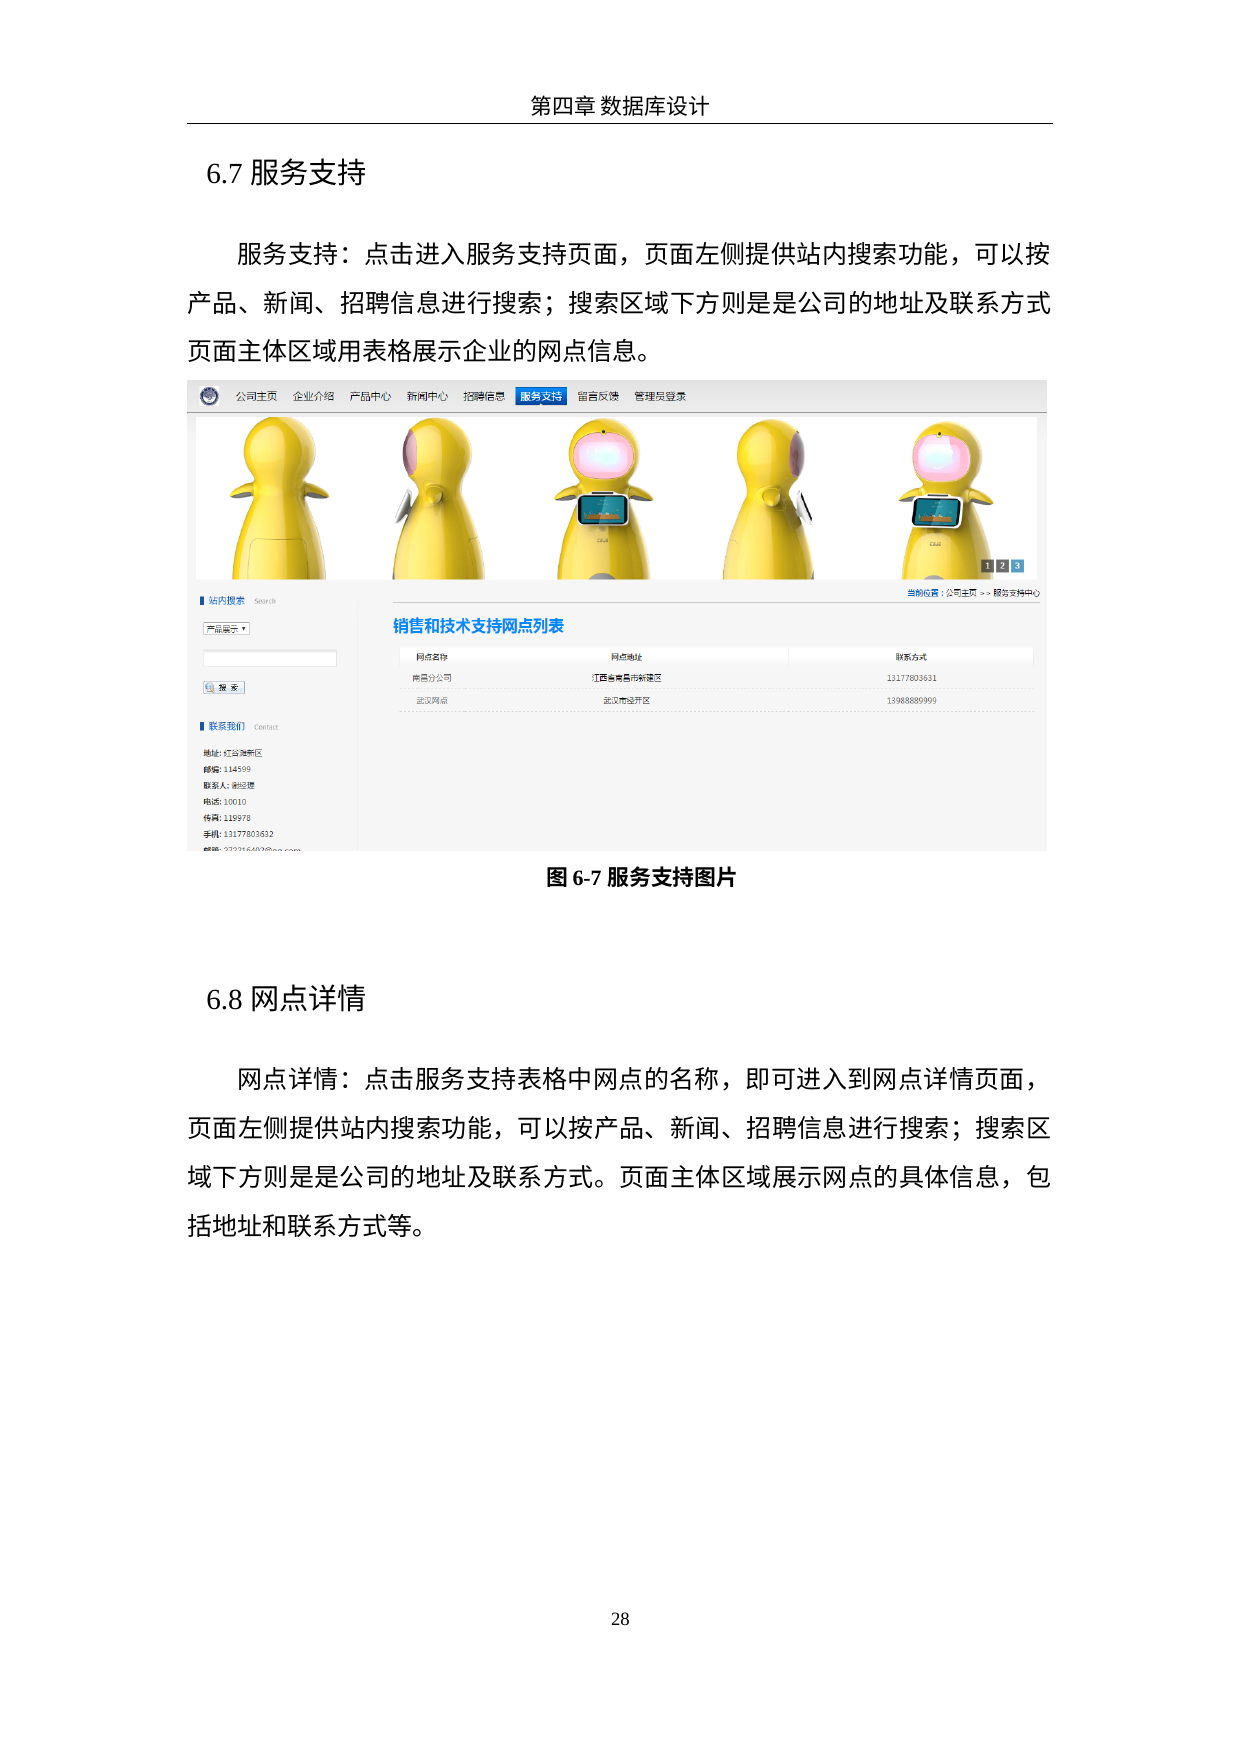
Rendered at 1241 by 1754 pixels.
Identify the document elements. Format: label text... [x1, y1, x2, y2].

text 网点详情：点击服务支持表格中网点的名称，即可进入到网点详情页面，页面左侧提供站内搜索功能，可以按产品、新闻、招聘信息进行搜索；搜索区域下方则是是公司的地址及联系方式。页面主体区域展示网点的具体信息，包括地址和联系方式等。 [187, 1060, 1053, 1243]
picture [187, 380, 1047, 851]
text 服务支持：点击进入服务支持页面，页面左侧提供站内搜索功能，可以按产品、新闻、招聘信息进行搜索；搜索区域下方则是是公司的地址及联系方式。页面主体区域用表格展示企业的网点信息。 [187, 234, 1053, 368]
subtitle 6.7 服务支持 [206, 150, 1053, 192]
text 图6-7 服务支持图片 [187, 860, 1053, 892]
subtitle 6.8 网点详情 [206, 976, 1053, 1018]
